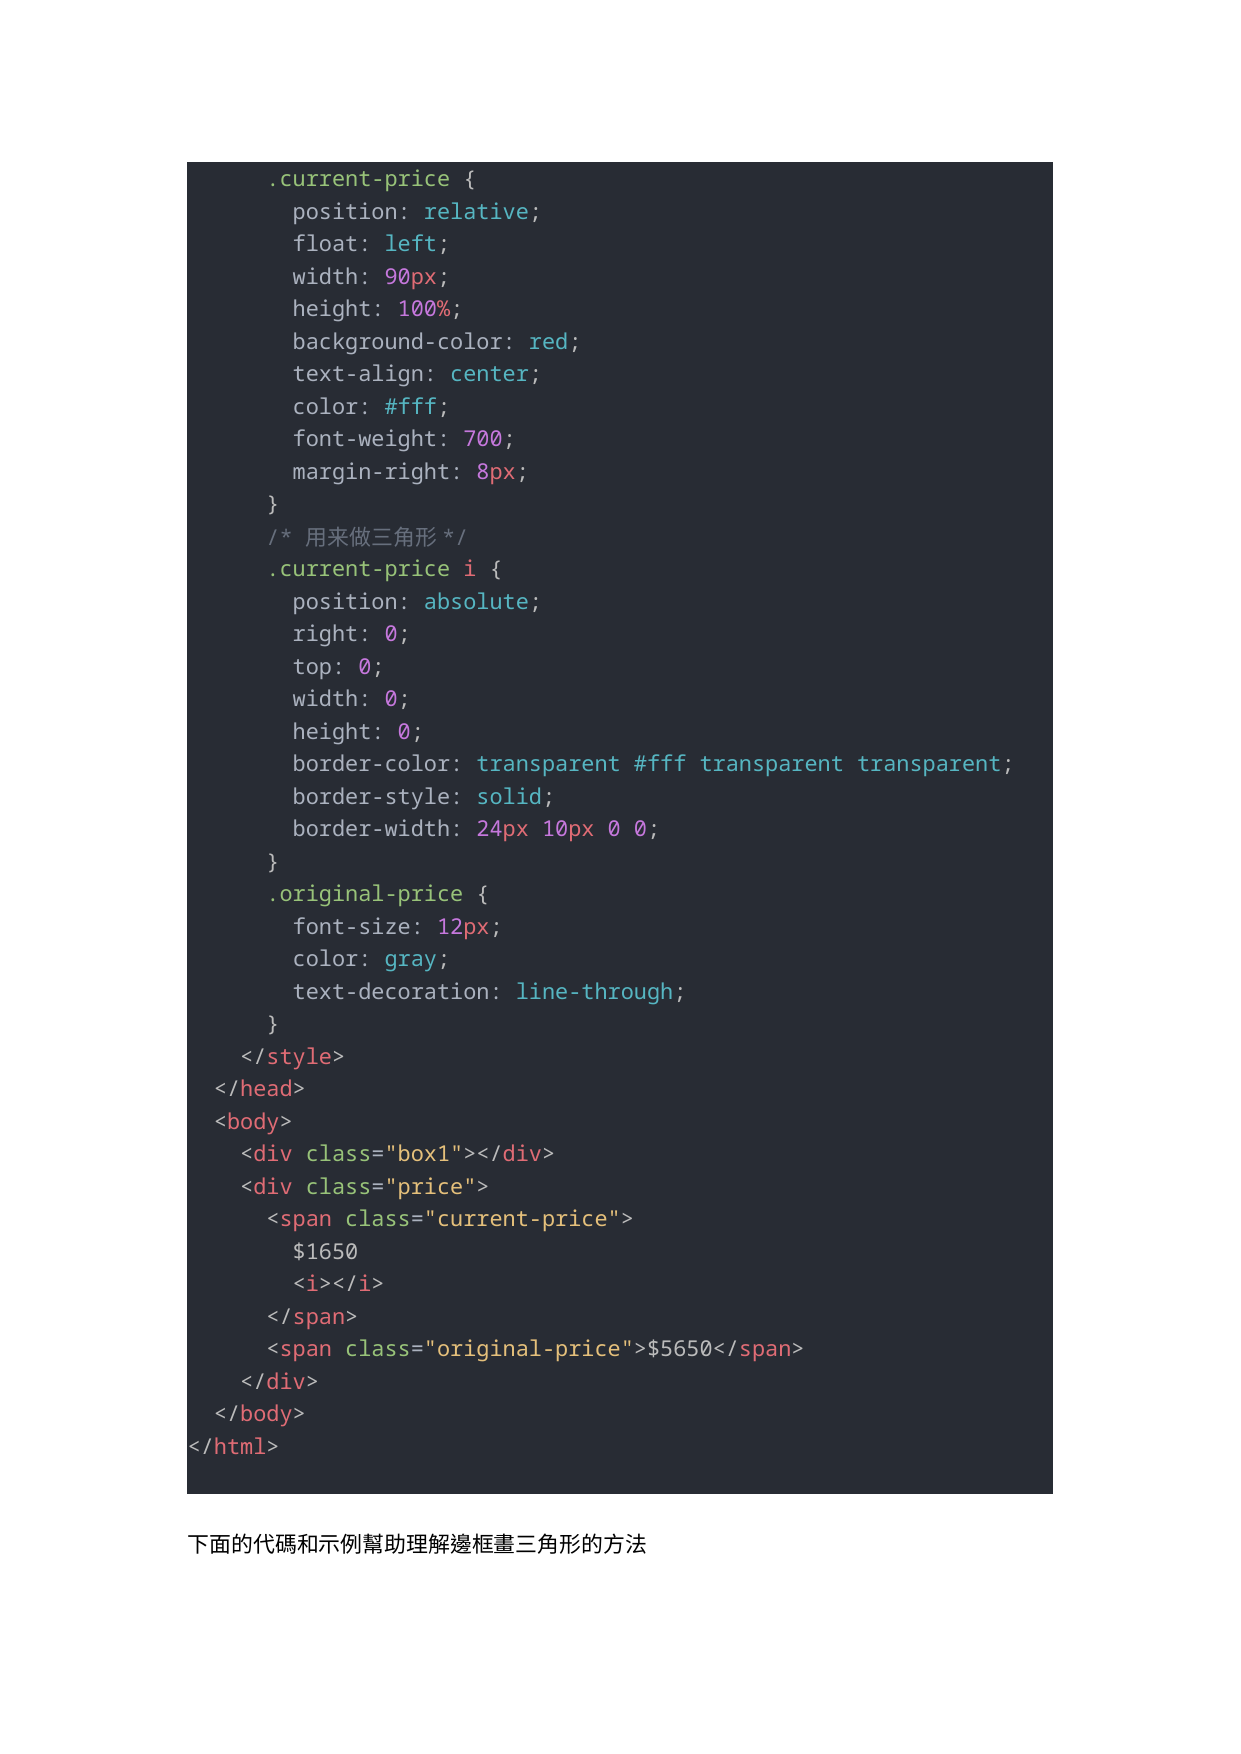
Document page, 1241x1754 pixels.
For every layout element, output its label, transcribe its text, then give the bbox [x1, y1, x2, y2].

text background-color: red; [187, 324, 1053, 357]
text .original-price { [187, 877, 1053, 909]
text } [187, 844, 1053, 877]
text .current-price { [187, 162, 1053, 194]
text height: 100%; [187, 292, 1053, 324]
text <span class="original-price">$5650</span> [187, 1332, 1053, 1364]
text position: absolute; [187, 584, 1053, 617]
text border-width: 24px 10px 0 0; [187, 812, 1053, 844]
text <body> [187, 1104, 1053, 1137]
text top: 0; [187, 649, 1053, 682]
text position: relative; [187, 194, 1053, 227]
text <i></i> [187, 1267, 1053, 1299]
text border-color: transparent #fff transparent transparent; [187, 747, 1053, 779]
text width: 0; [187, 682, 1053, 714]
text </head> [187, 1072, 1053, 1104]
text } [187, 1007, 1053, 1039]
text text-align: center; [187, 357, 1053, 389]
text color: #fff; [187, 389, 1053, 422]
text </style> [187, 1039, 1053, 1072]
text border-style: solid; [187, 779, 1053, 812]
text </body> [187, 1397, 1053, 1429]
text $1650 [187, 1234, 1053, 1267]
text </span> [187, 1299, 1053, 1332]
text </div> [187, 1364, 1053, 1397]
text <span class="current-price"> [187, 1202, 1053, 1234]
text font-size: 12px; [187, 909, 1053, 942]
text right: 0; [187, 617, 1053, 649]
text <div class="box1"></div> [187, 1137, 1053, 1169]
text /* 用来做三角形 */ [187, 519, 1053, 552]
text } [187, 487, 1053, 519]
text width: 90px; [187, 259, 1053, 292]
text <div class="price"> [187, 1169, 1053, 1202]
text font-weight: 700; [187, 422, 1053, 454]
text text-decoration: line-through; [187, 974, 1053, 1007]
text height: 0; [187, 714, 1053, 747]
text float: left; [187, 227, 1053, 259]
text .current-price i { [187, 552, 1053, 584]
text margin-right: 8px; [187, 454, 1053, 487]
text color: gray; [187, 942, 1053, 974]
text 下面的代碼和示例幫助理解邊框畫三角形的方法 [187, 1527, 1053, 1559]
text </html> [187, 1429, 1053, 1462]
